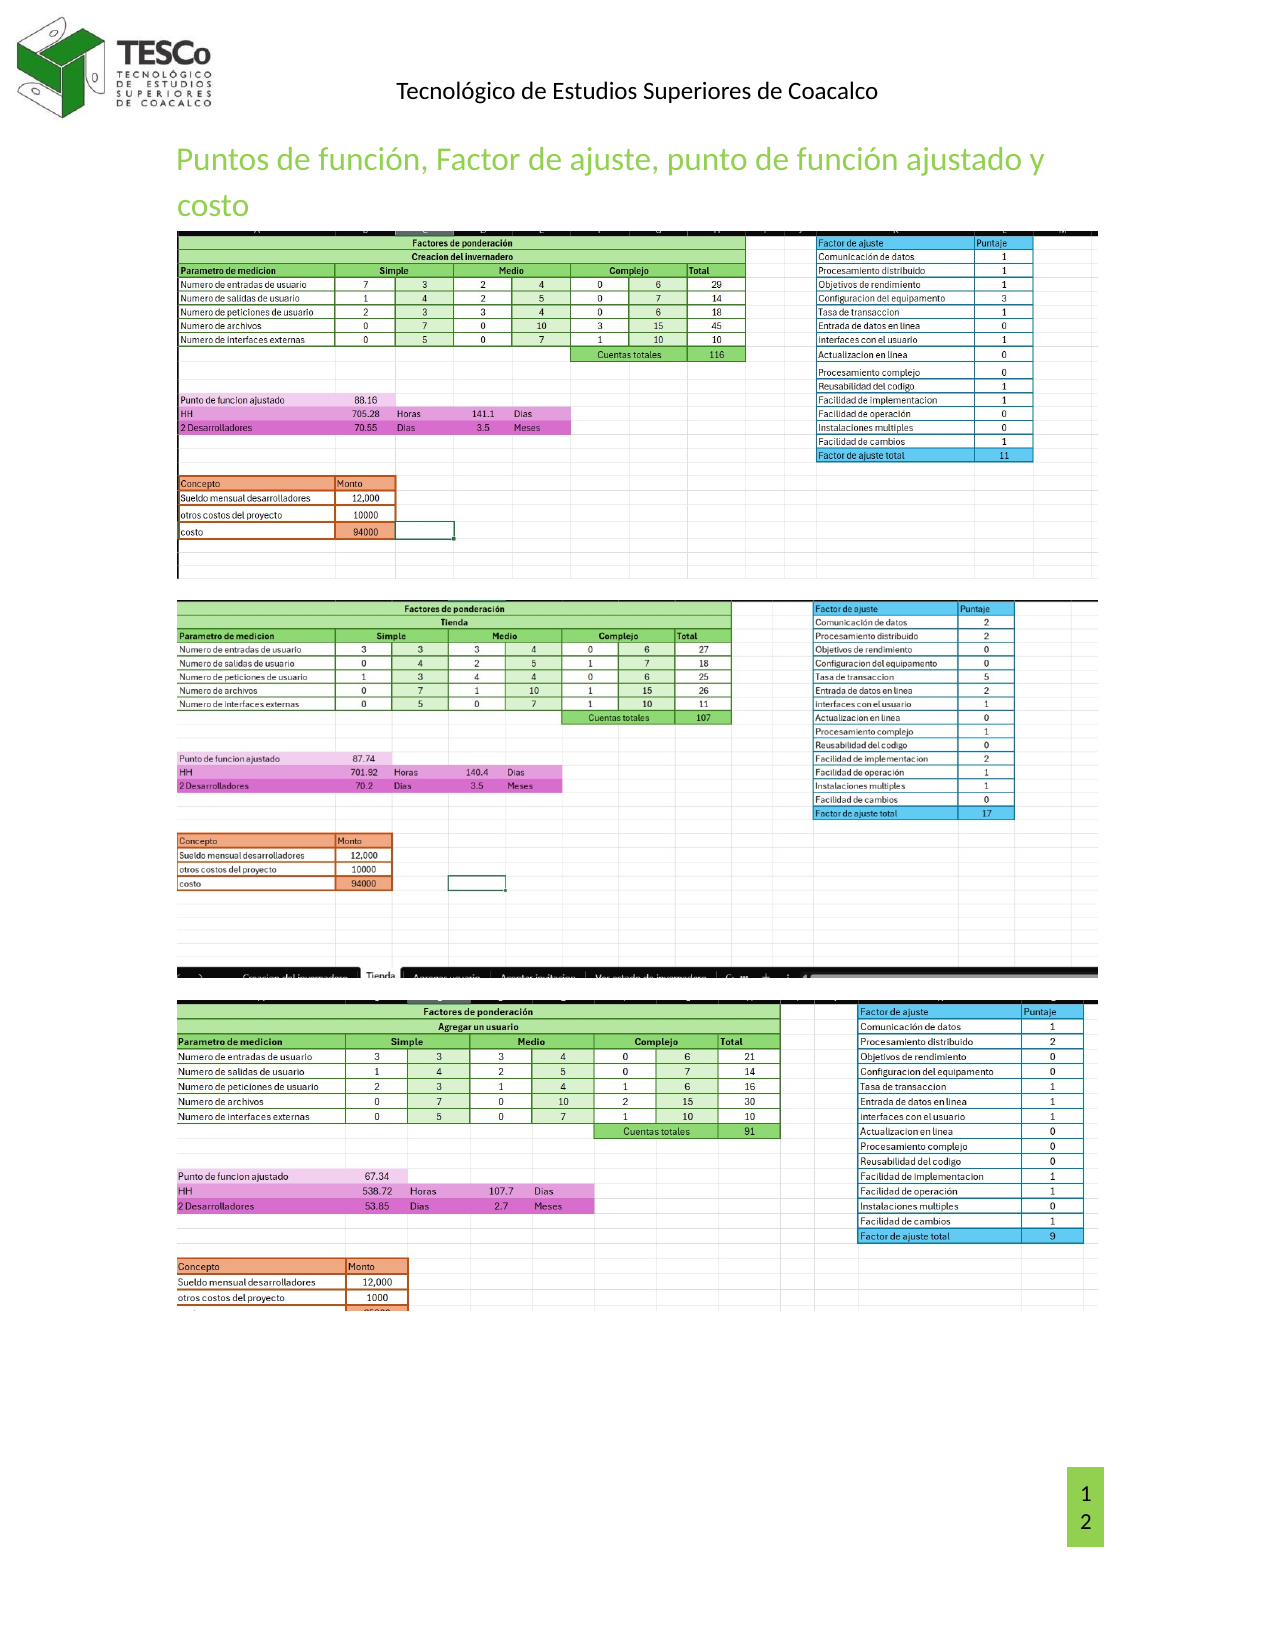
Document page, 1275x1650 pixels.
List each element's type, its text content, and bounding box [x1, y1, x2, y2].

subtitle Puntos de función, Factor de ajuste, punto de función ajustado y costo [176, 138, 1104, 224]
picture [177, 600, 1098, 978]
picture [177, 1000, 1098, 1311]
picture [3, 5, 267, 127]
picture [177, 231, 1098, 579]
